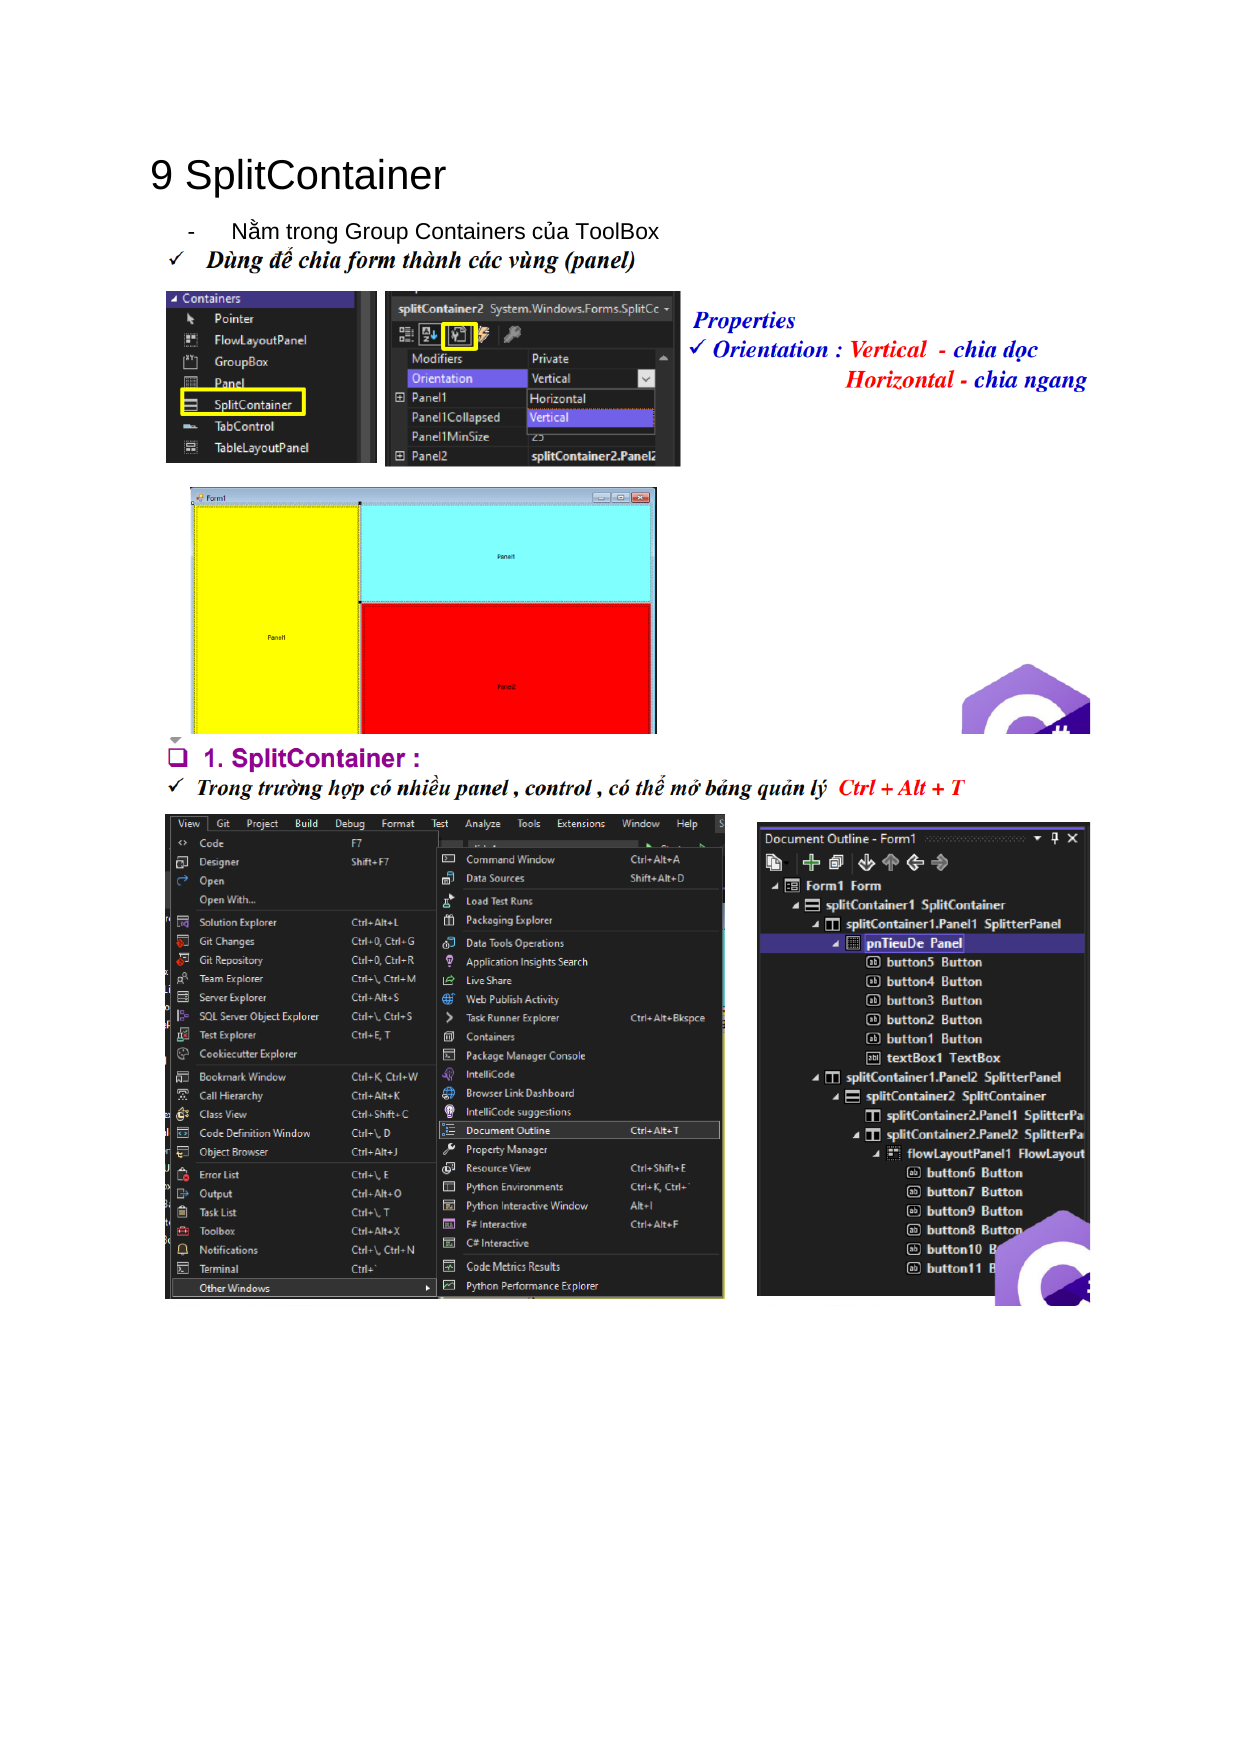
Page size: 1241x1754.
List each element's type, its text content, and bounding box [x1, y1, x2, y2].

picture [150, 247, 1091, 734]
list Nằm trong Group Containers của ToolBox [187, 218, 1090, 244]
subtitle 9 SplitContainer [150, 150, 1090, 198]
picture [150, 737, 1091, 1306]
